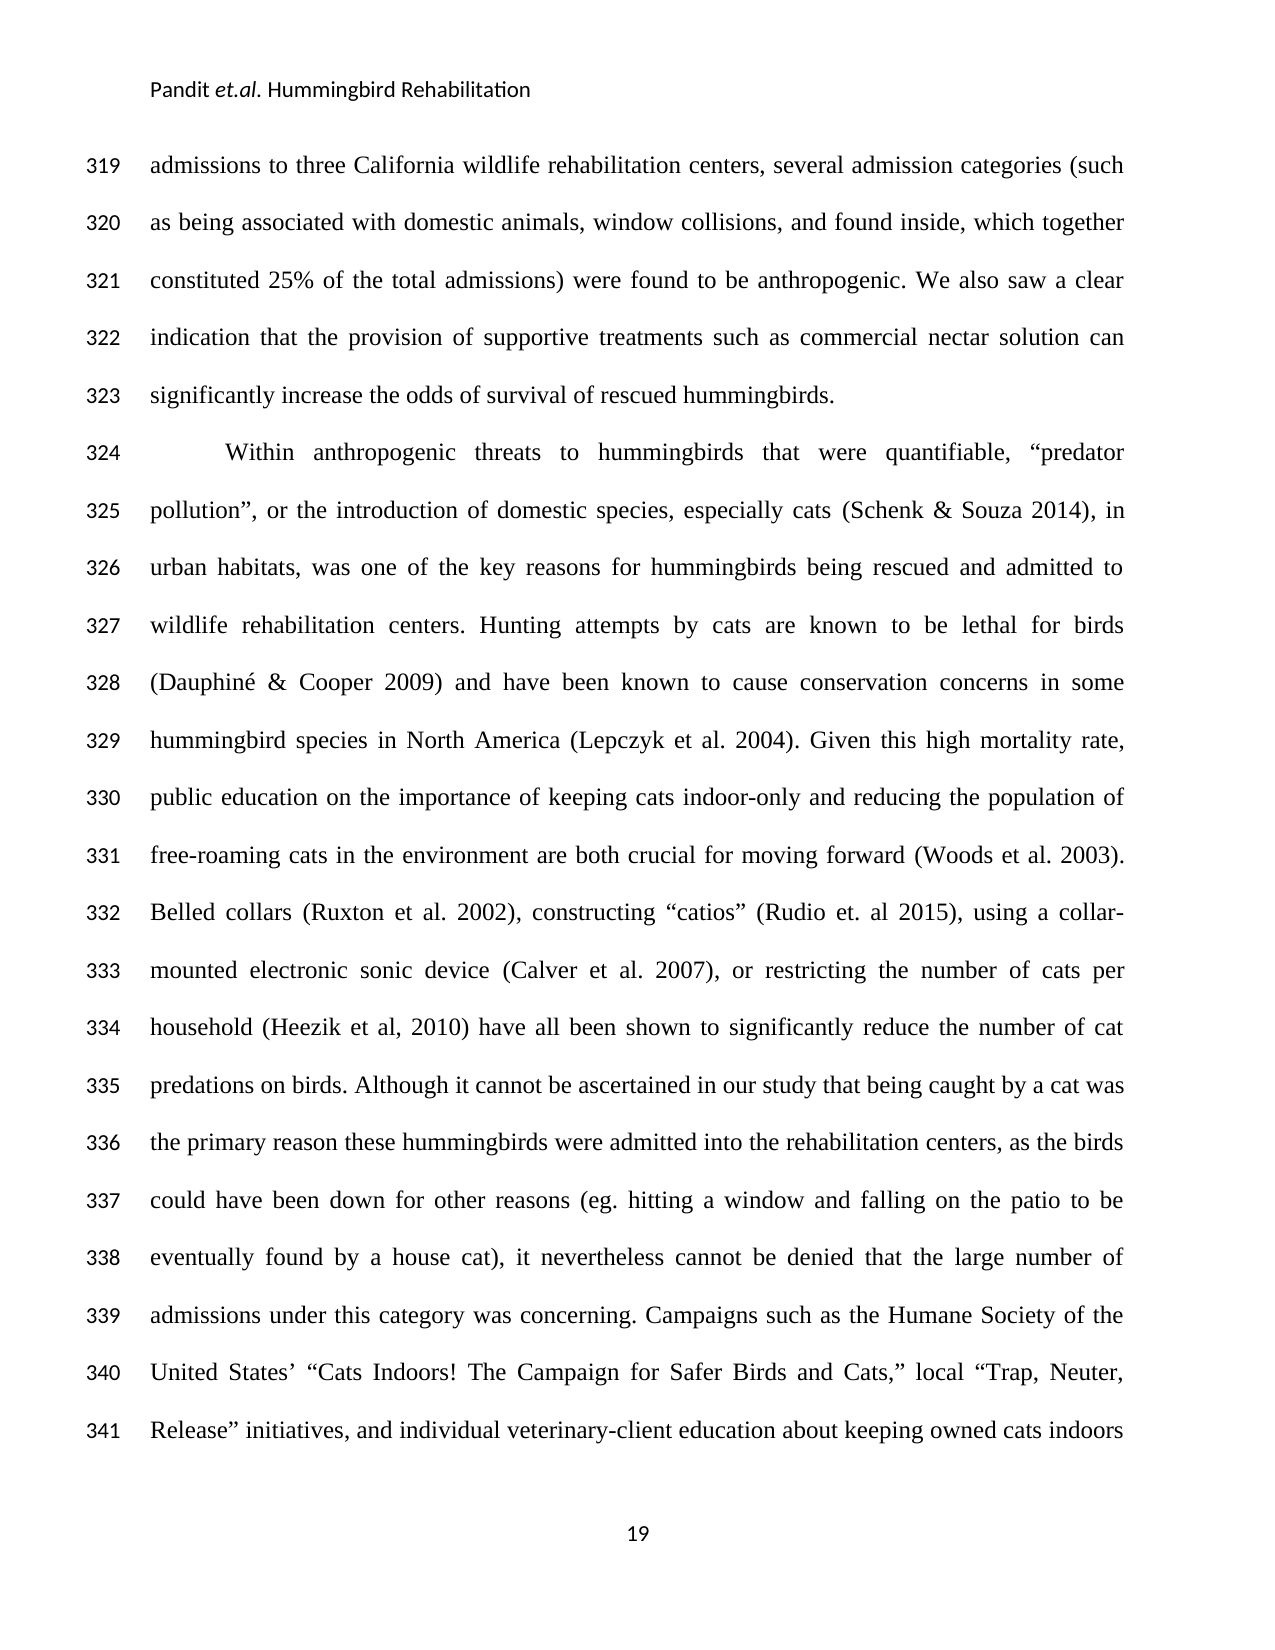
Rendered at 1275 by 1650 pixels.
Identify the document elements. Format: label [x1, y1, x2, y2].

text [150, 437, 1125, 1444]
text [150, 150, 1125, 409]
